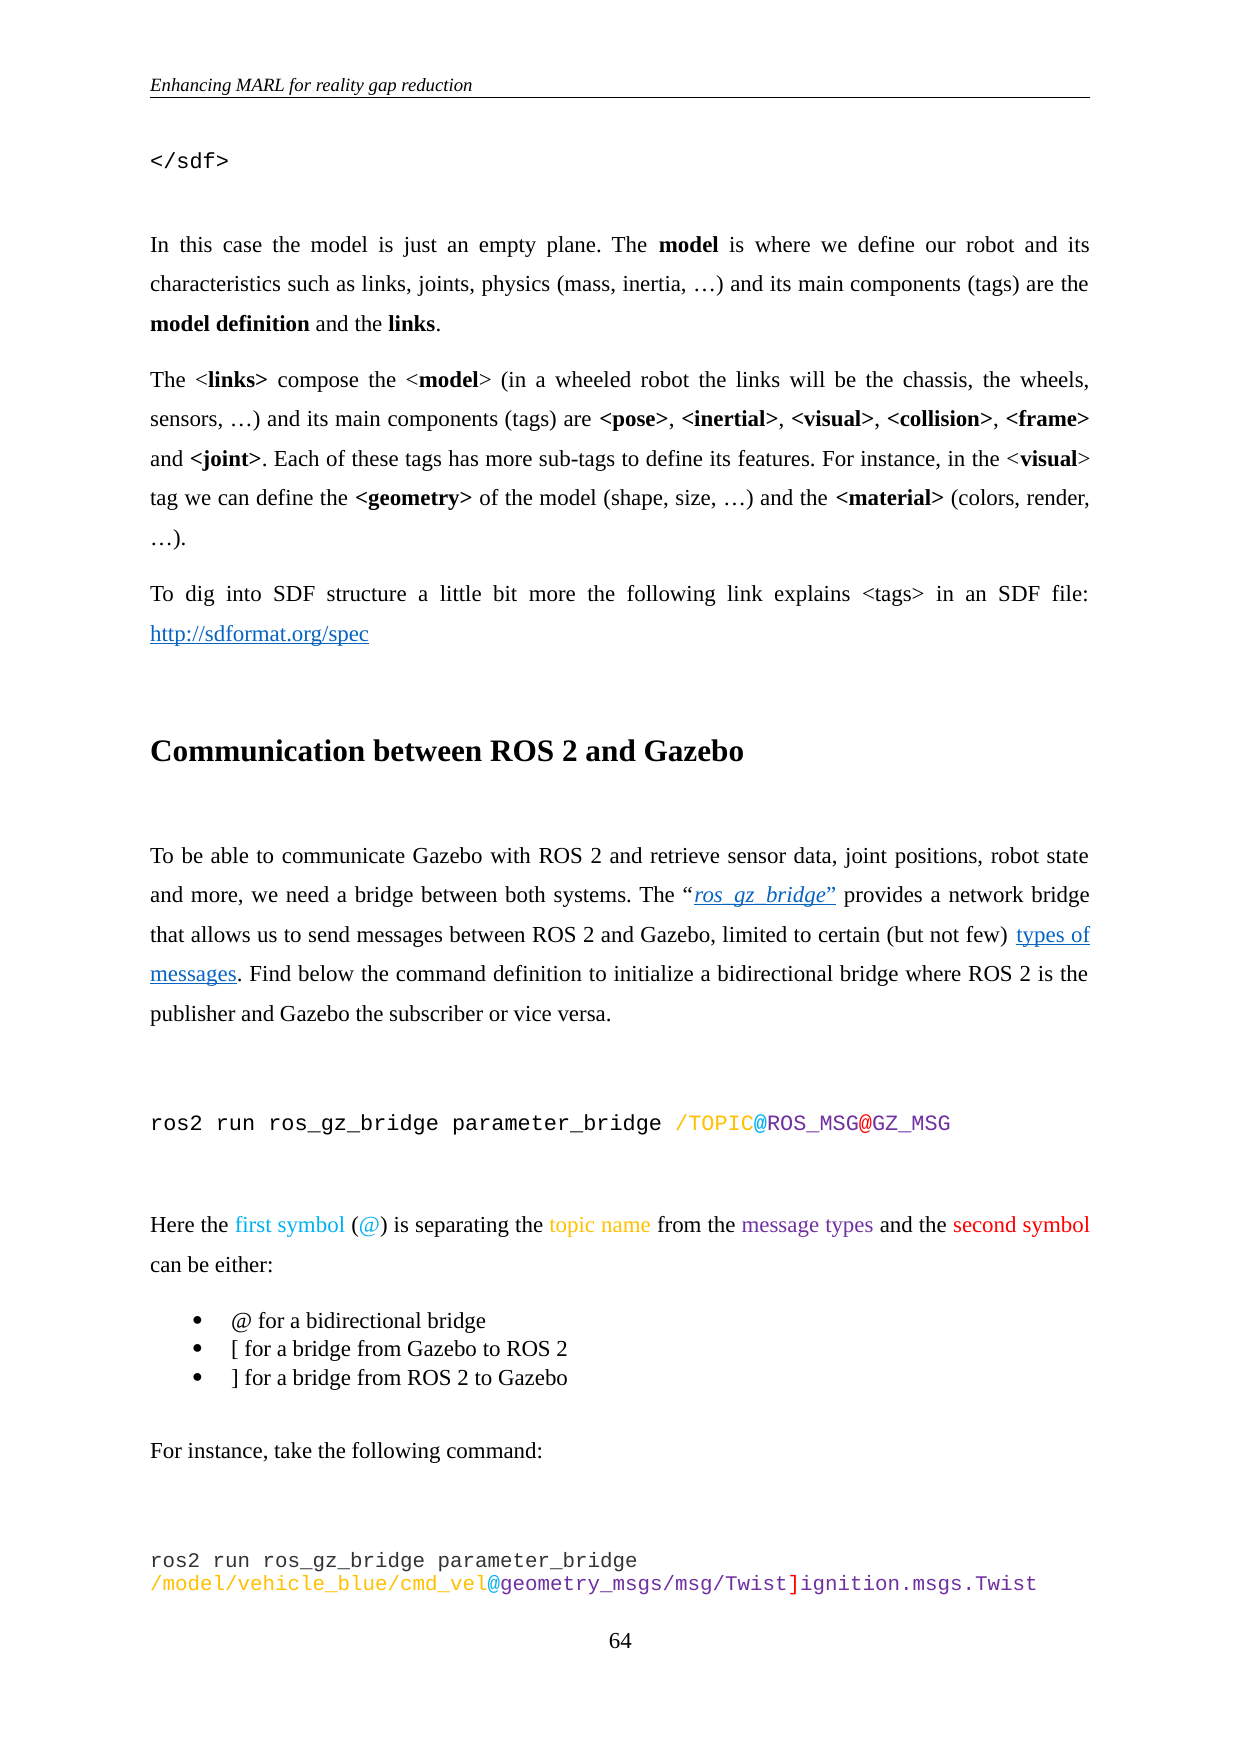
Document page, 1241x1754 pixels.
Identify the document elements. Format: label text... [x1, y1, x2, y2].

list [ for a bridge from Gazebo to ROS 2 [193, 1335, 1090, 1362]
subtitle Communication between ROS 2 and Gazebo [150, 732, 1090, 768]
text For instance, take the following command: [150, 1437, 1090, 1464]
list ] for a bridge from ROS 2 to Gazebo [193, 1364, 1090, 1390]
text </sdf> [150, 150, 1090, 175]
text ros2 run ros_gz_bridge parameter_bridge /TOPIC@ROS_MSG@GZ_MSG [150, 1112, 1090, 1137]
list @ for a bidirectional bridge [193, 1307, 1090, 1333]
text To be able to communicate Gazebo with ROS 2 and retrieve sensor data, joint positions, robot state and more, we need a bridge between both systems. The “ros_gz_bridge” provides a network bridge that allows us to send messages between ROS 2 and Gazebo, limited to certain (but not few) types of messages. Find below the command definition to initialize a bidirectional bridge where ROS 2 is the publisher and Gazebo the subscriber or vice versa. [150, 842, 1090, 1026]
text In this case the model is just an empty plane. The model is where we define our robot and its characteristics such as links, joints, physics (mass, inertia, …) and its main components (tags) are the model definition and the links. [150, 231, 1090, 336]
text The <links> compose the <model> (in a wheeled robot the links will be the chassis, the wheels, sensors, …) and its main components (tags) are <pose>, <inertial>, <visual>, <collision>, <frame> and <joint>. Each of these tags has more sub-tags to define its features. For instance, in the <visual> tag we can define the <geometry> of the model (shape, size, …) and the <material> (colors, render, …). [150, 366, 1090, 550]
text Here the first symbol (@) is separating the topic name from the message types and the second symbol can be either: [150, 1211, 1090, 1277]
text To dig into SDF structure a little bit more the following link explains <tags> in an SDF file: http://sdformat.org/spec [150, 580, 1090, 646]
text ros2 run ros_gz_bridge parameter_bridge /model/vehicle_blue/cmd_vel@geometry_msgs/msg/Twist]ignition.msgs.Twist [150, 1549, 1090, 1597]
